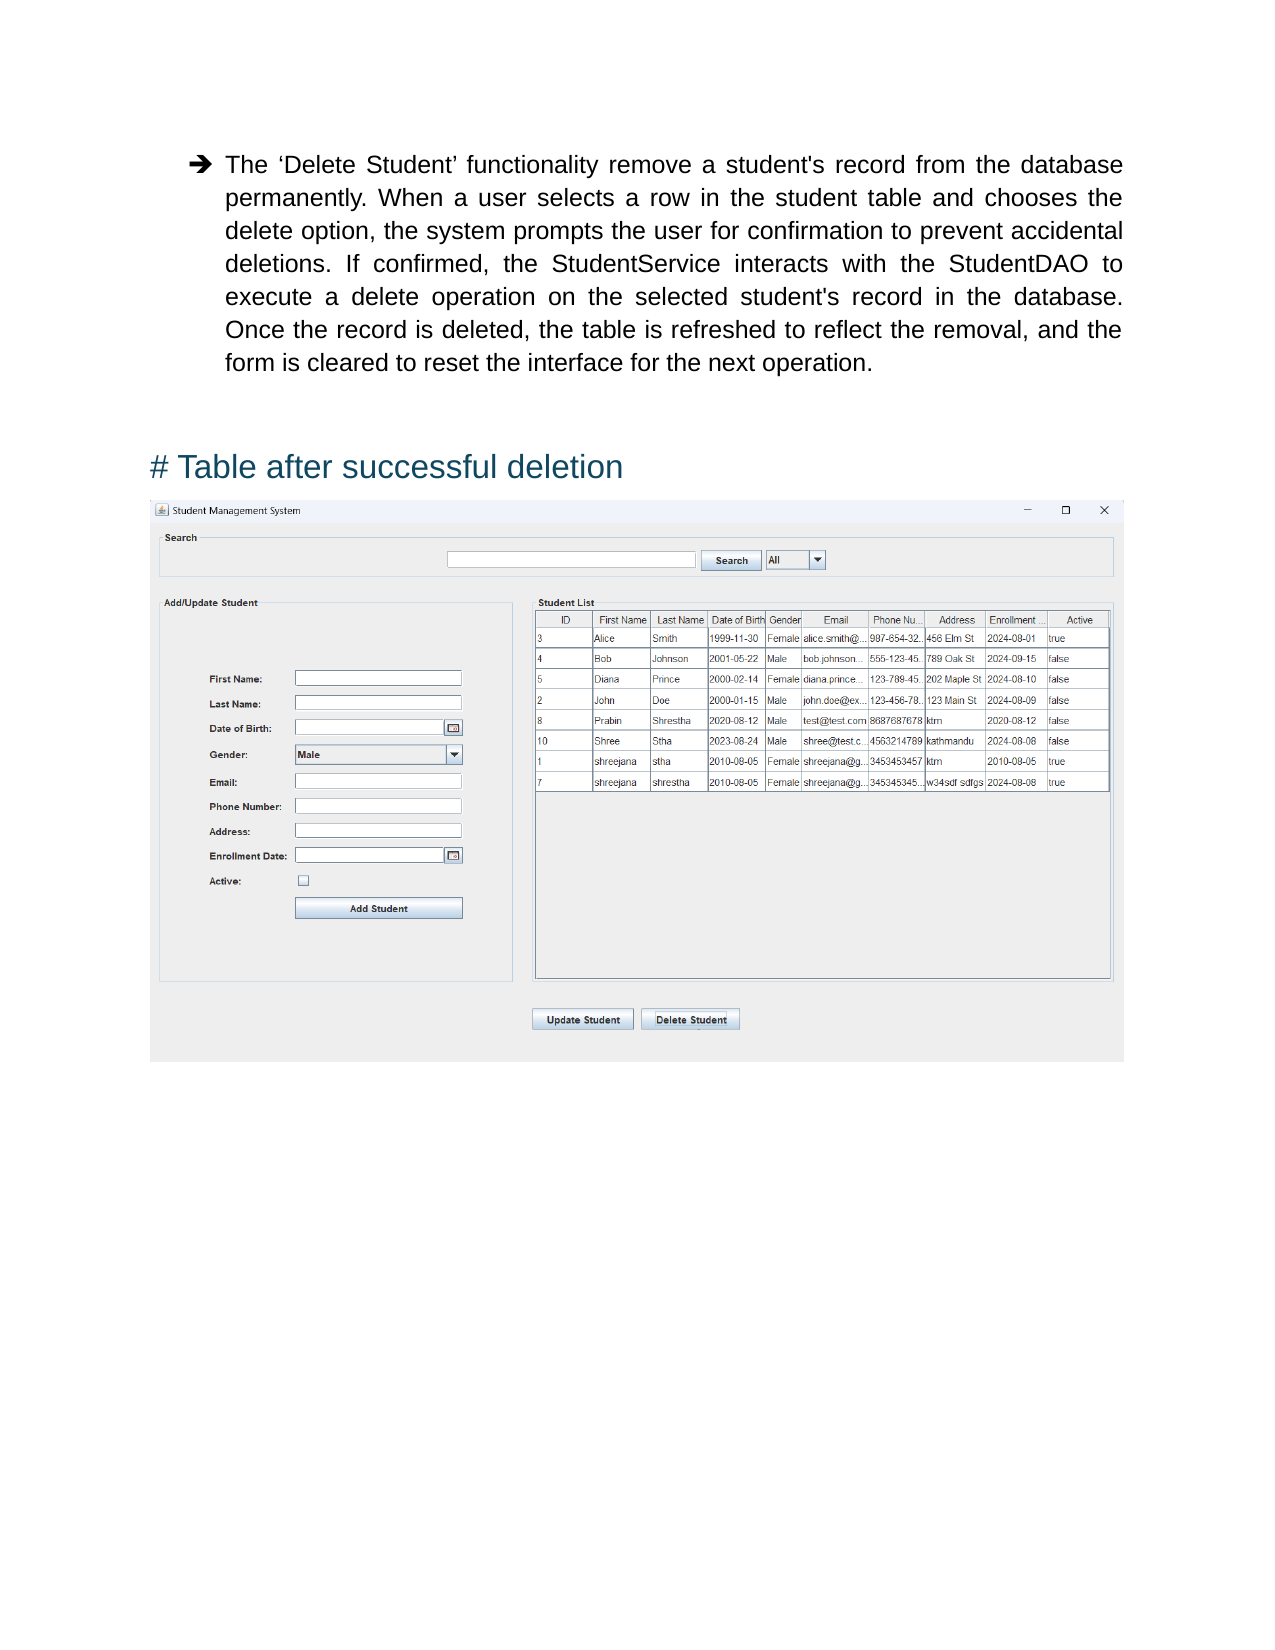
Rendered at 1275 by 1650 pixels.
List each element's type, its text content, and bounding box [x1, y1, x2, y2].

list The ‘Delete Student’ functionality remove a student's record from the database permanently. When a user selects a row in the student table and chooses the delete option, the system prompts the user for confirmation to prevent accidental deletions. If confirmed, the StudentService interacts with the StudentDAO to execute a delete operation on the selected student's record in the database. Once the record is deleted, the table is refreshed to reflect the removal, and the form is cleared to reset the interface for the next operation. [187, 150, 1125, 377]
picture [150, 500, 1124, 1062]
subtitle # Table after successful deletion [150, 448, 1125, 486]
